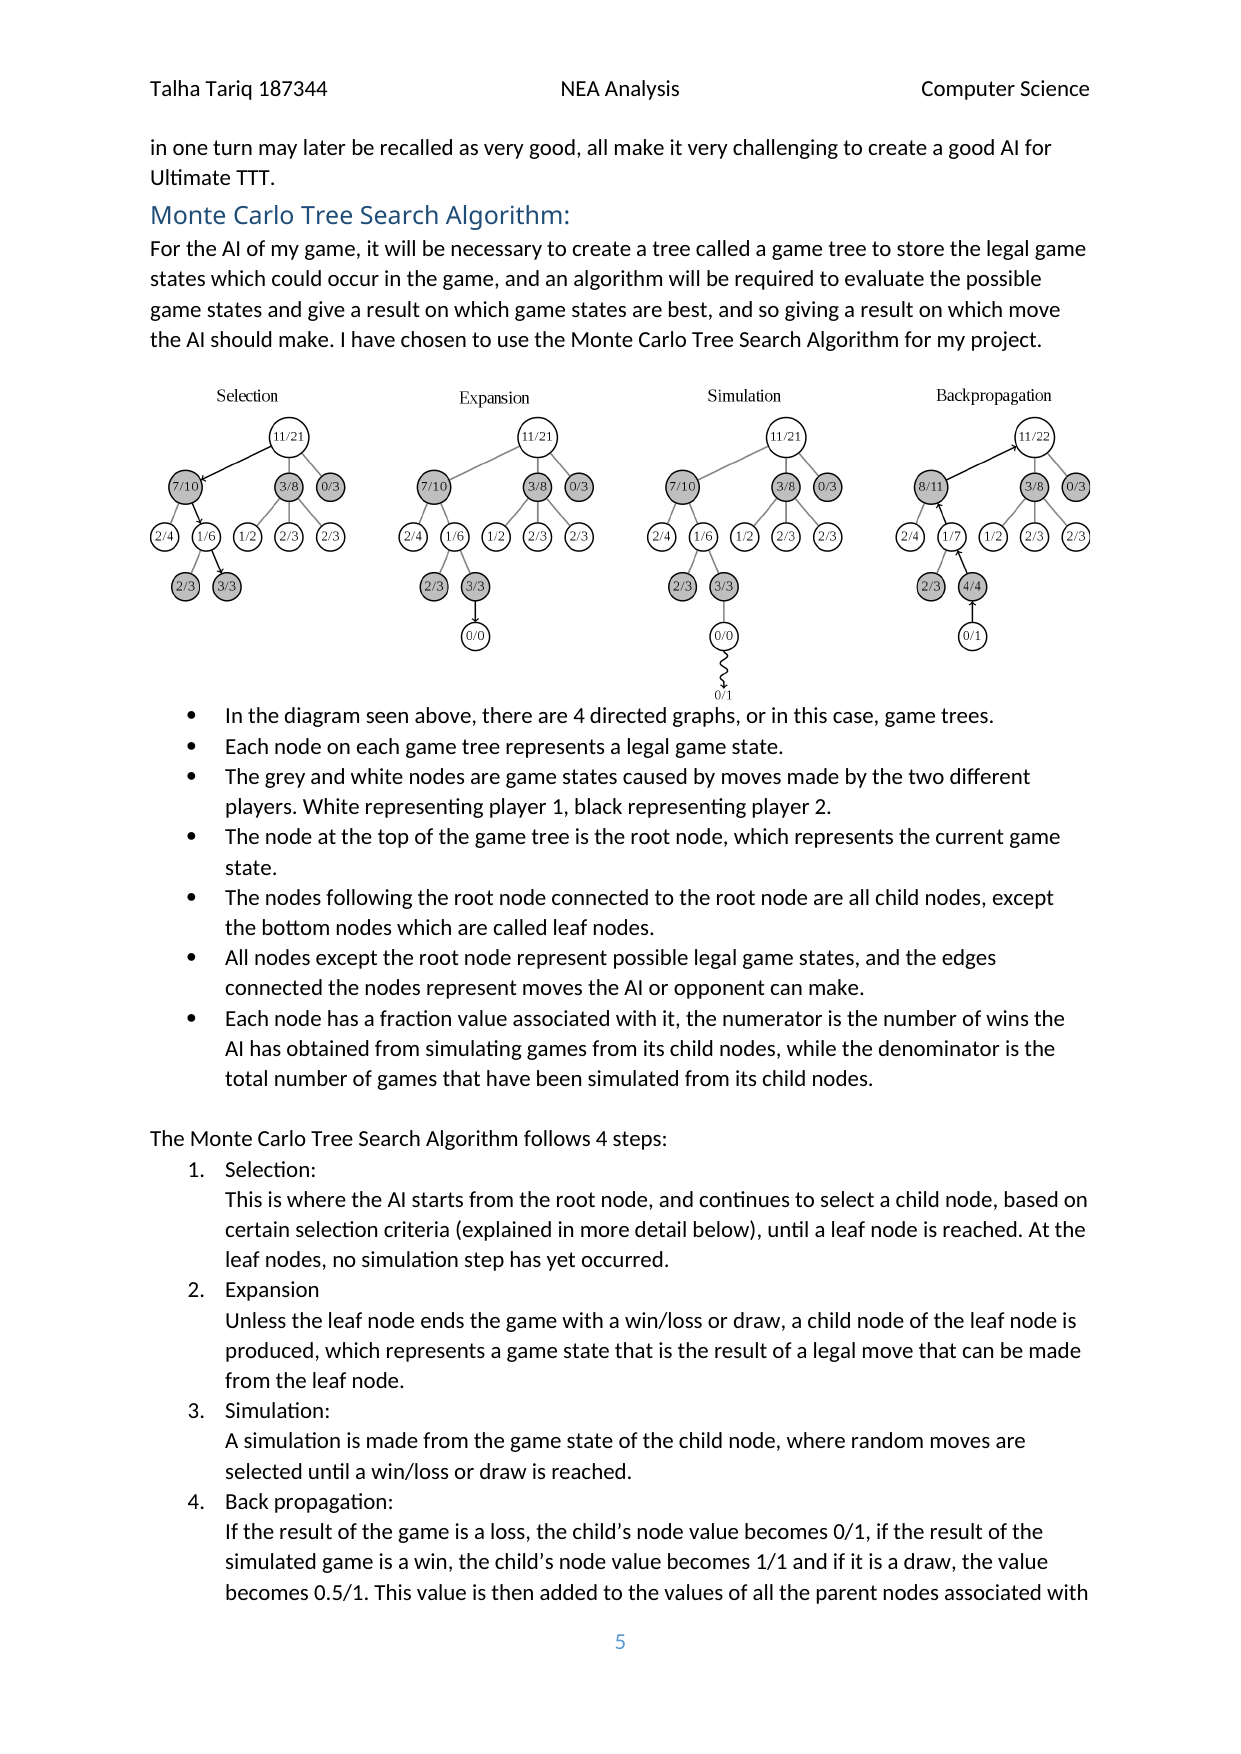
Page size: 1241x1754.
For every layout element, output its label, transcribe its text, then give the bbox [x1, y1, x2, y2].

list Simulation: [187, 1396, 1090, 1424]
picture [150, 385, 1091, 700]
list Expansion [187, 1276, 1090, 1304]
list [225, 1517, 1090, 1606]
list The node at the top of the game tree is the root node, which represents the current game state. [187, 822, 1090, 881]
list Each node has a fraction value associated with it, the numerator is the number of wins the AI has obtained from simulating games from its child nodes, while the denominator is the total number of games that have been simulated from its child nodes. [187, 1004, 1090, 1092]
text The Monte Carlo Tree Search Algorithm follows 4 steps: [150, 1124, 1090, 1153]
text For the AI of my game, it will be necessary to create a tree called a game tree to store the legal game states which could occur in the game, and an algorithm will be required to evaluate the possible game states and give a result on which game states are best, and so giving a result on which move the AI should make. I have chosen to use the Monte Carlo Tree Search Algorithm for my project. [150, 234, 1090, 353]
list The grey and white nodes are game states caused by moves made by the two different players. White representing player 1, black representing player 2. [187, 762, 1090, 820]
list This is where the AI starts from the root node, and continues to select a child node, based on certain selection criteria (explained in more detail below), until a leaf node is reached. At the leaf nodes, no simulation step has yet occurred. [225, 1185, 1090, 1273]
list Selection: [187, 1155, 1090, 1183]
subtitle Monte Carlo Tree Search Algorithm: [150, 197, 1090, 232]
list The nodes following the root node connected to the root node are all child nodes, except the bottom nodes which are called leaf nodes. [187, 883, 1090, 941]
list Unless the leaf node ends the game with a win/loss or draw, a child node of the leaf node is produced, which represents a game state that is the result of a legal move that can be made from the leaf node. [225, 1306, 1090, 1394]
list All nodes except the root node represent possible legal game states, and the edges connected the nodes represent moves the AI or opponent can make. [187, 943, 1090, 1002]
list A simulation is made from the game state of the child node, where random moves are selected until a win/loss or draw is reached. [225, 1427, 1090, 1485]
list Each node on each game tree represents a legal game state. [187, 732, 1090, 760]
list In the diagram seen above, there are 4 directed graphs, or in this case, game trees. [187, 702, 1090, 730]
list Back propagation: [187, 1487, 1090, 1515]
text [150, 133, 1090, 191]
